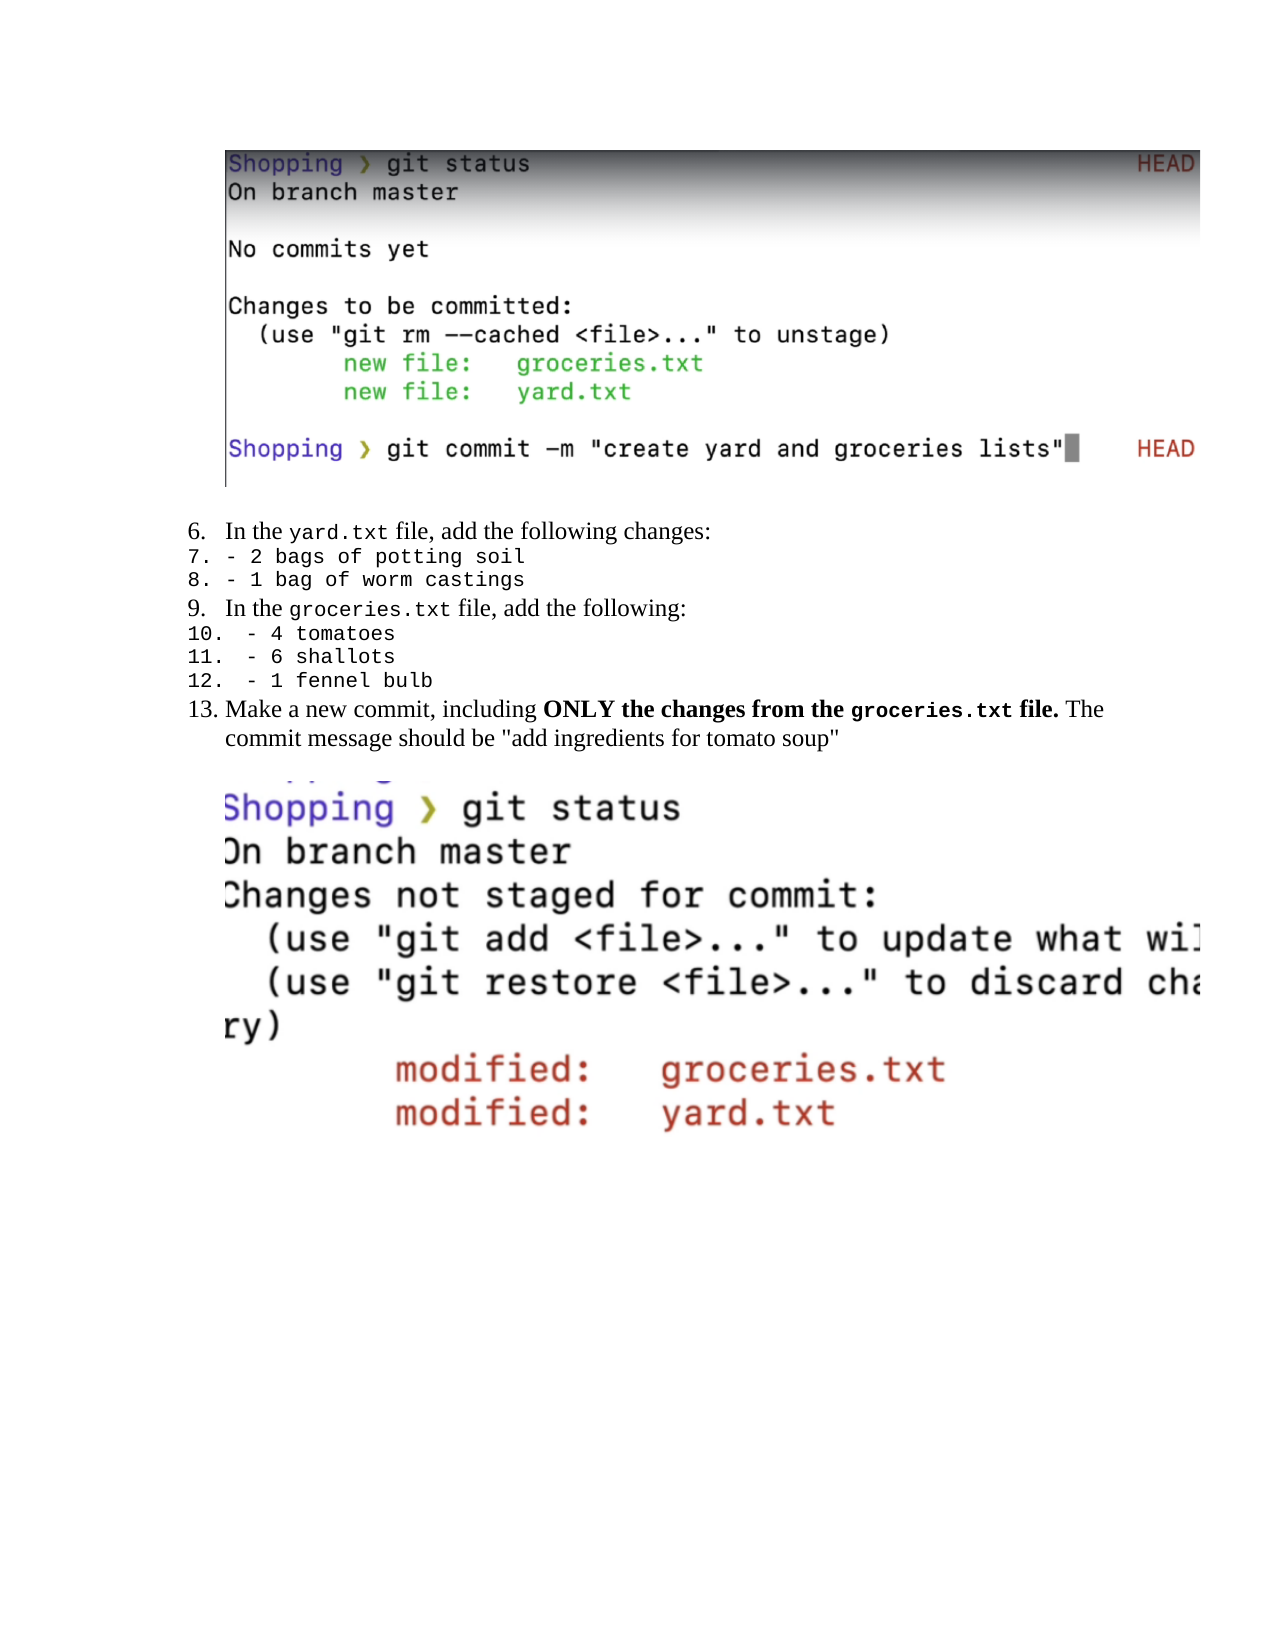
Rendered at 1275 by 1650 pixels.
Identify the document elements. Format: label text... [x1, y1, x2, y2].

list In the groceries.txt file, add the following: [187, 593, 1125, 623]
picture [225, 150, 1200, 487]
list In the yard.txt file, add the following changes: [187, 516, 1125, 546]
list - 1 fennel bulb [187, 670, 1125, 694]
list - 2 bags of potting soil [187, 546, 1125, 569]
list - 4 tomatoes [187, 623, 1125, 646]
picture [225, 781, 1200, 1139]
list - 6 shallots [187, 646, 1125, 670]
list Make a new commit, including ONLY the changes from the groceries.txt file. The commit message should be "add ingredients for tomato soup" [187, 694, 1125, 752]
list - 1 bag of worm castings [187, 569, 1125, 593]
